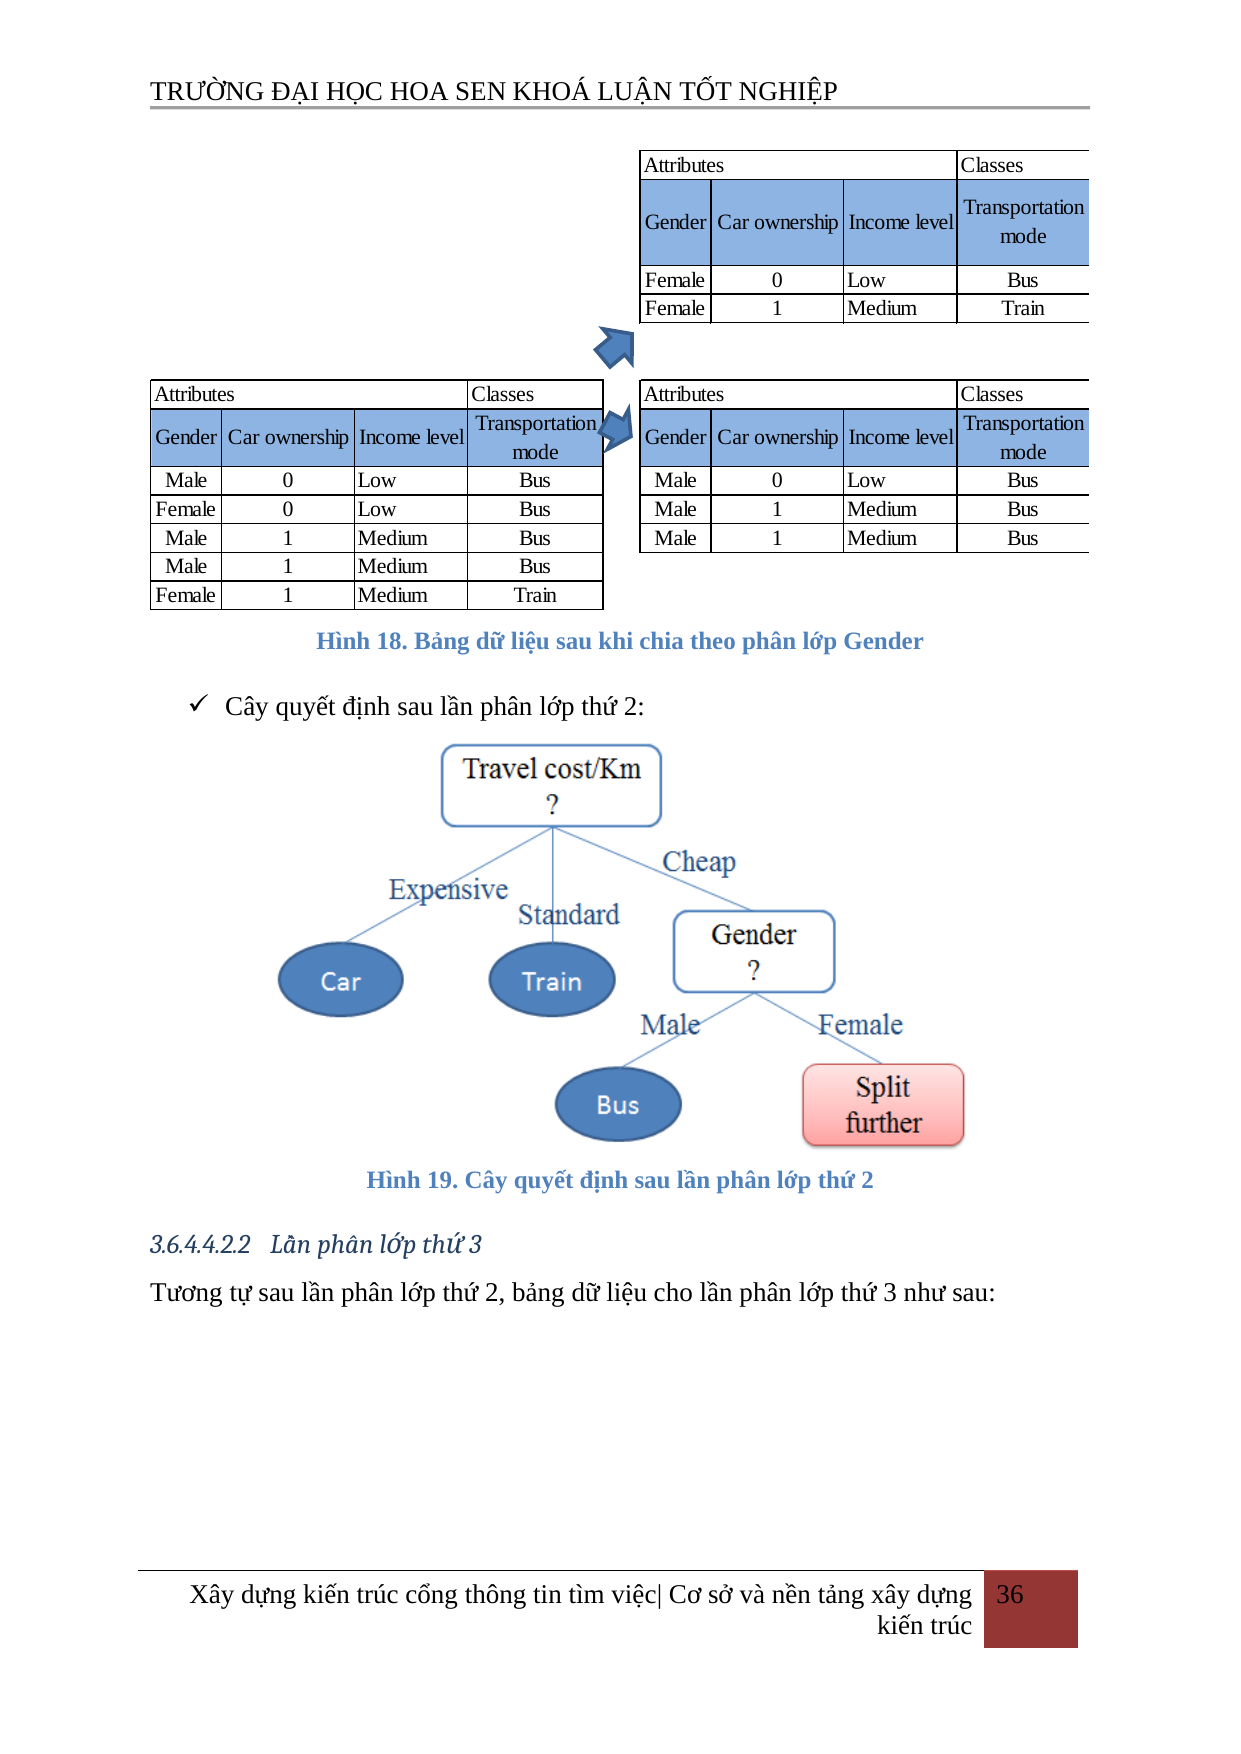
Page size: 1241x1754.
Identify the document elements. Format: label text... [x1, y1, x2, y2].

text Hình 19. Cây quyết định sau lần phân lớp thứ 2 [150, 1165, 1090, 1194]
list Cây quyết định sau lần phân lớp thứ 2: [187, 690, 1090, 721]
text Hình 18. Bảng dữ liệu sau khi chia theo phân lớp Gender [150, 626, 1090, 655]
subtitle Lần phân lớp thứ 3 [150, 1229, 1090, 1260]
picture [274, 736, 967, 1150]
text Tương tự sau lần phân lớp thứ 2, bảng dữ liệu cho lần phân lớp thứ 3 như sau: [150, 1276, 1090, 1307]
